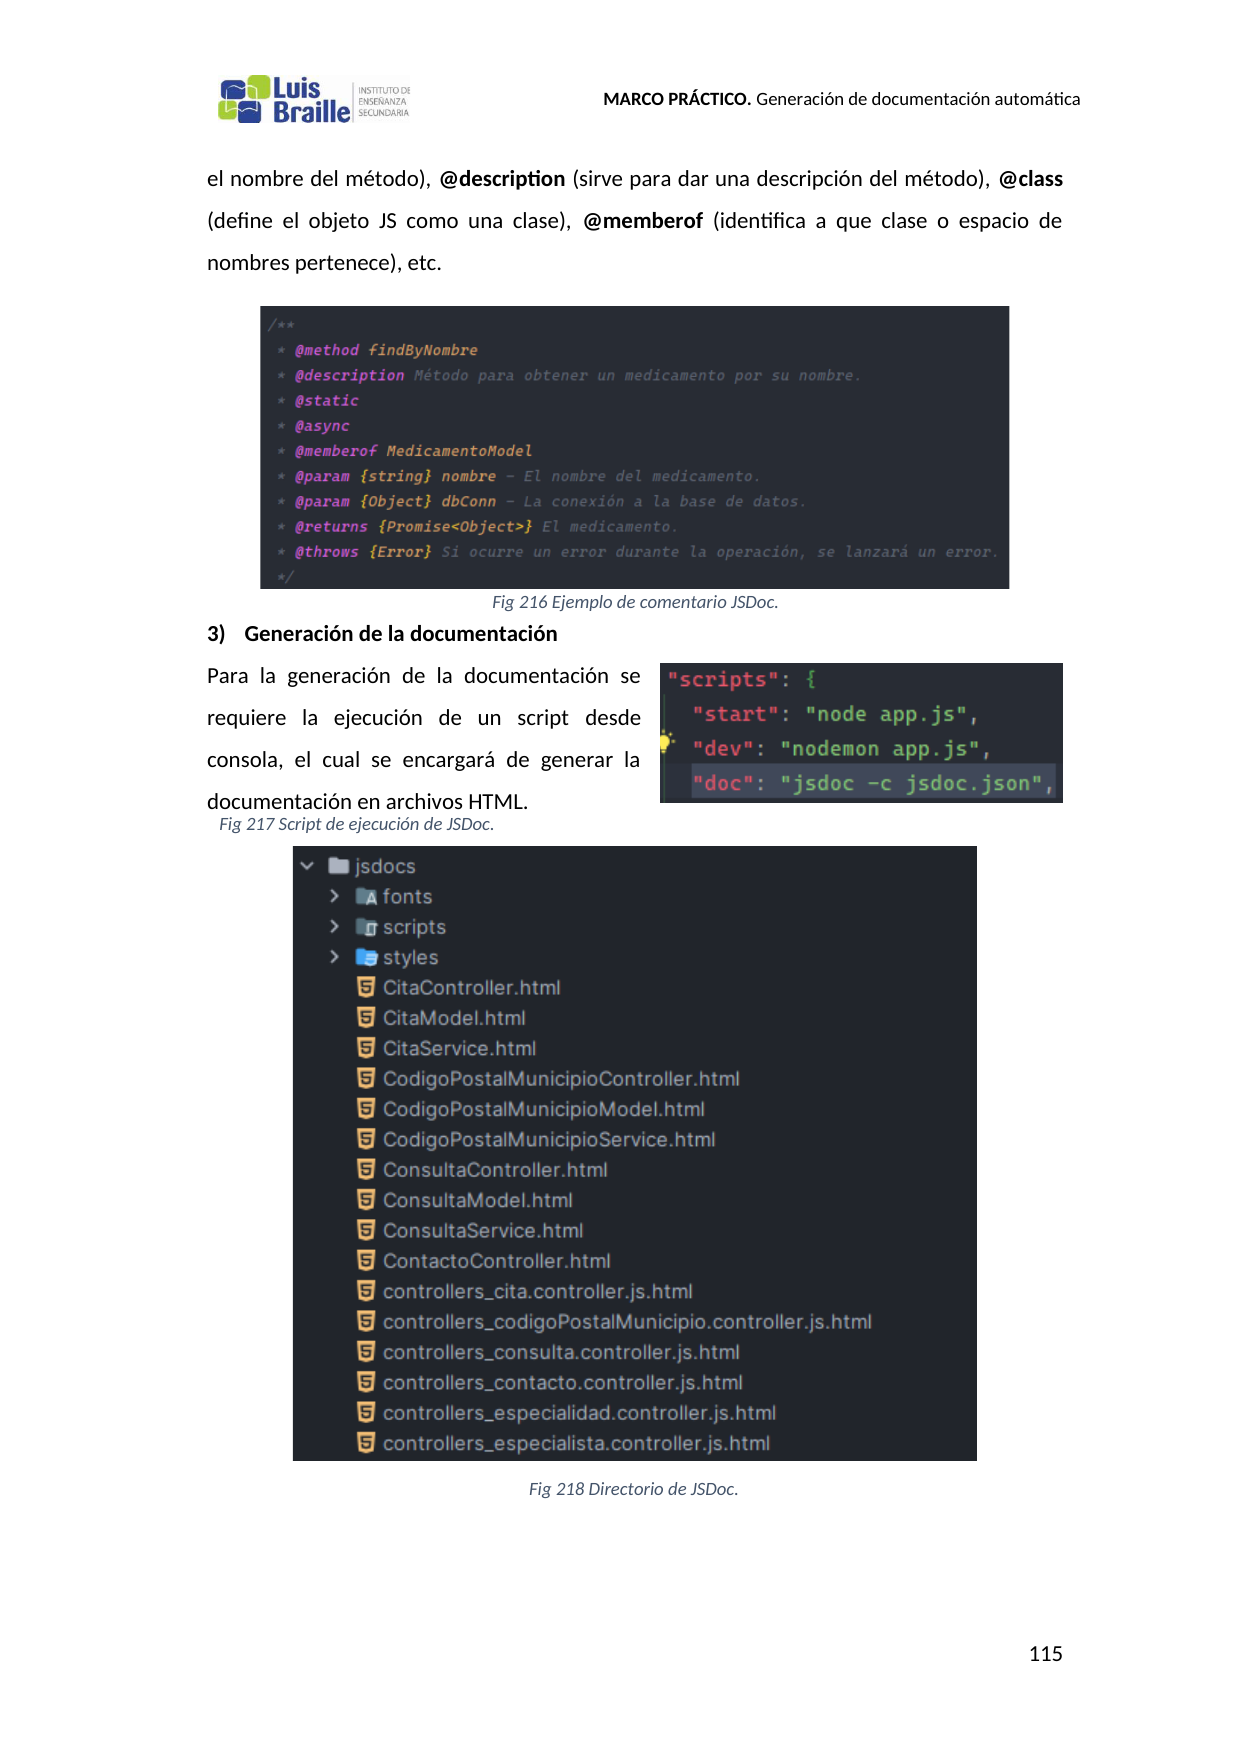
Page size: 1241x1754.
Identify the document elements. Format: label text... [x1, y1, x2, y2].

list Generación de la documentación [207, 619, 1063, 648]
picture [660, 663, 1063, 803]
picture [292, 846, 977, 1461]
picture [260, 306, 1010, 589]
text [207, 164, 1063, 276]
text Fig 218 Directorio de JSDoc. [207, 1477, 1063, 1500]
